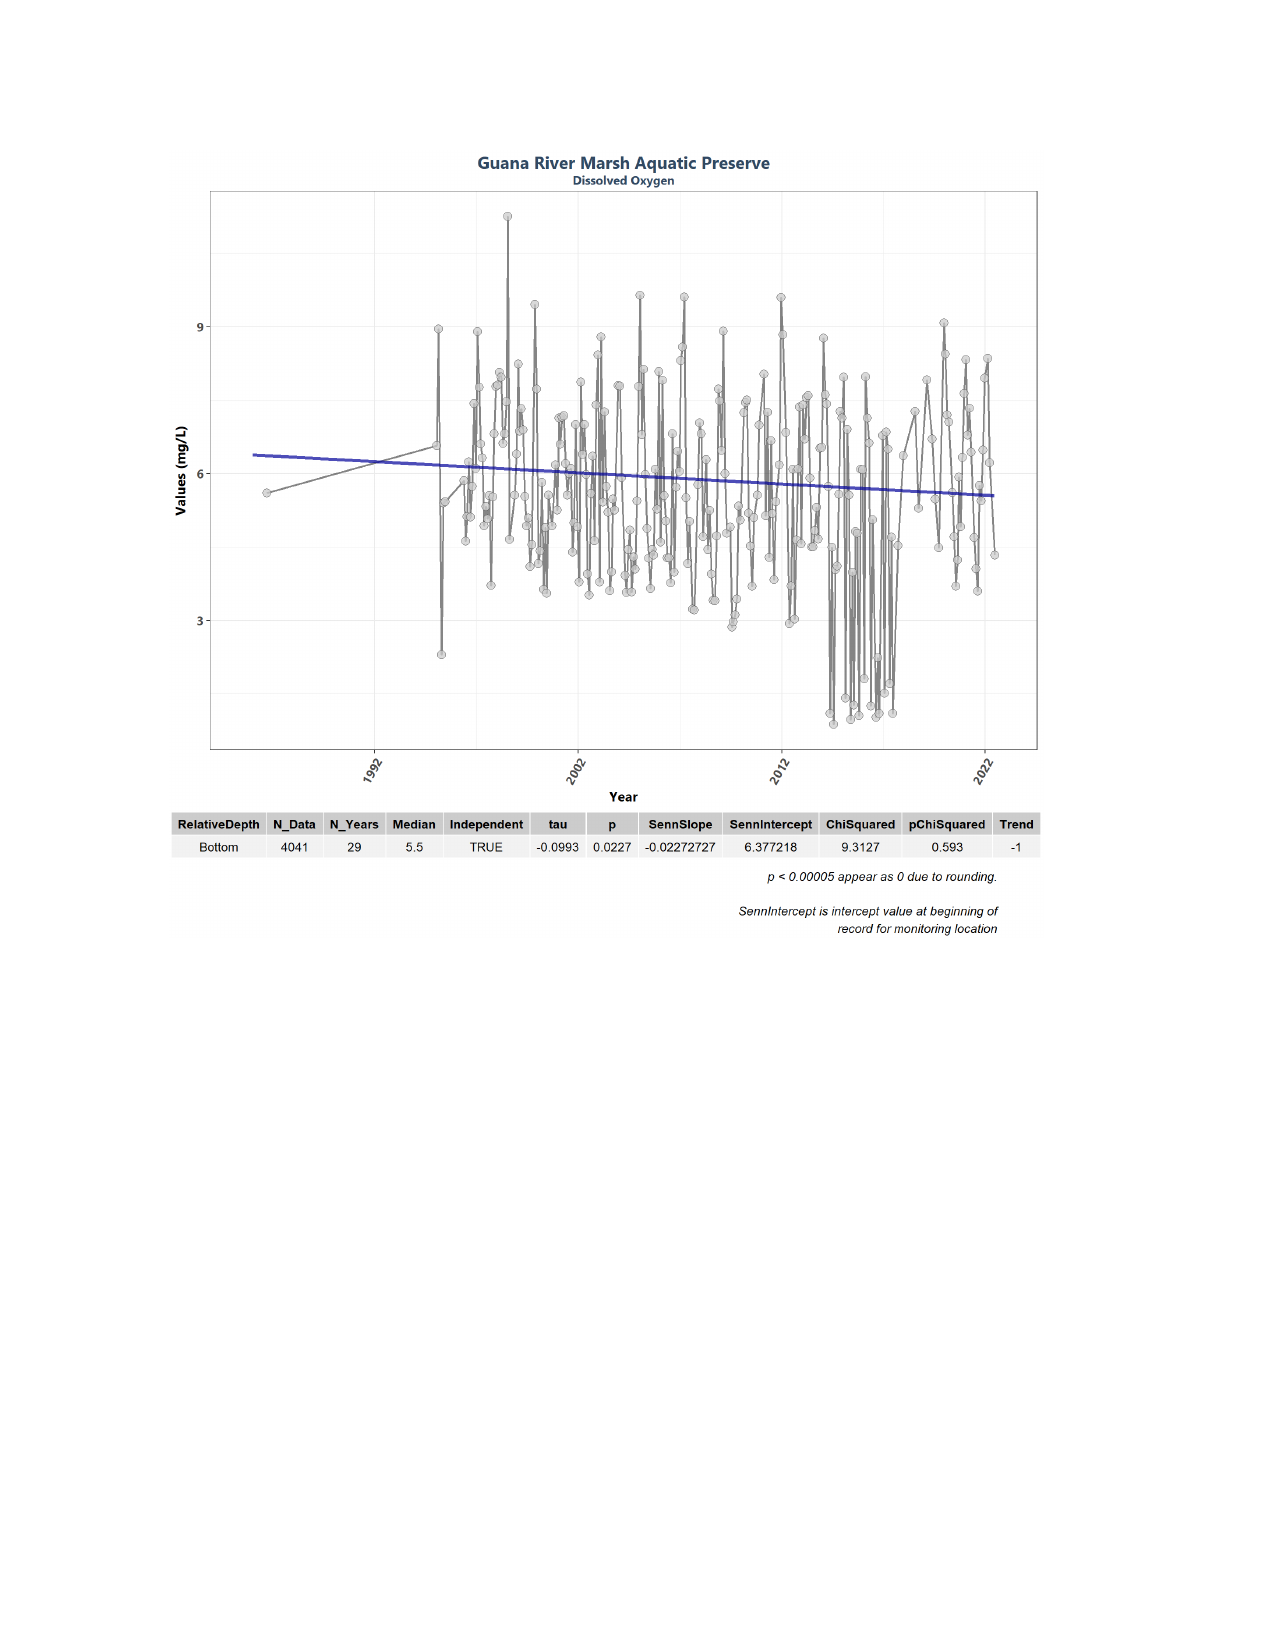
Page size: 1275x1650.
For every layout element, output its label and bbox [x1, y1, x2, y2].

picture [168, 150, 1044, 938]
